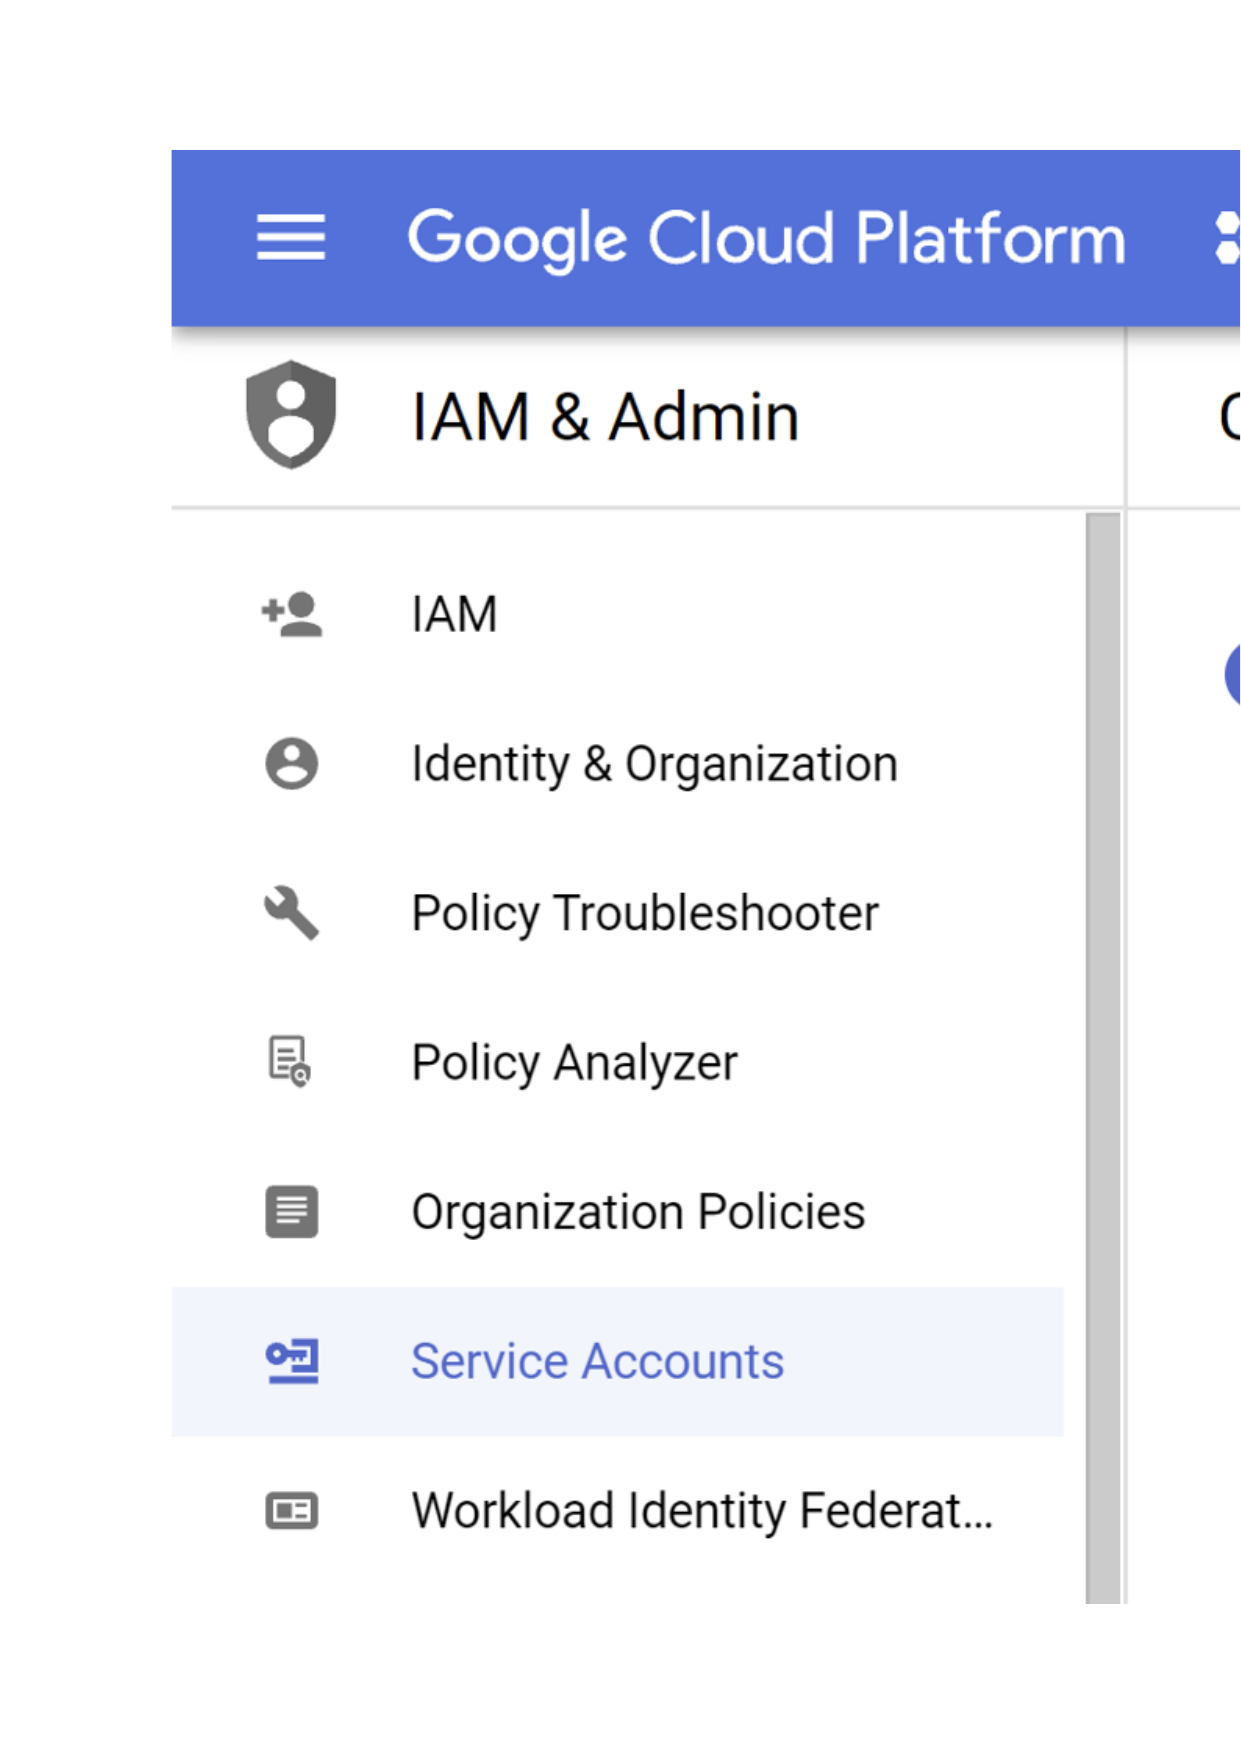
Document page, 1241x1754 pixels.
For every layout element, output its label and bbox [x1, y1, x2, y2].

picture [150, 150, 1241, 1604]
